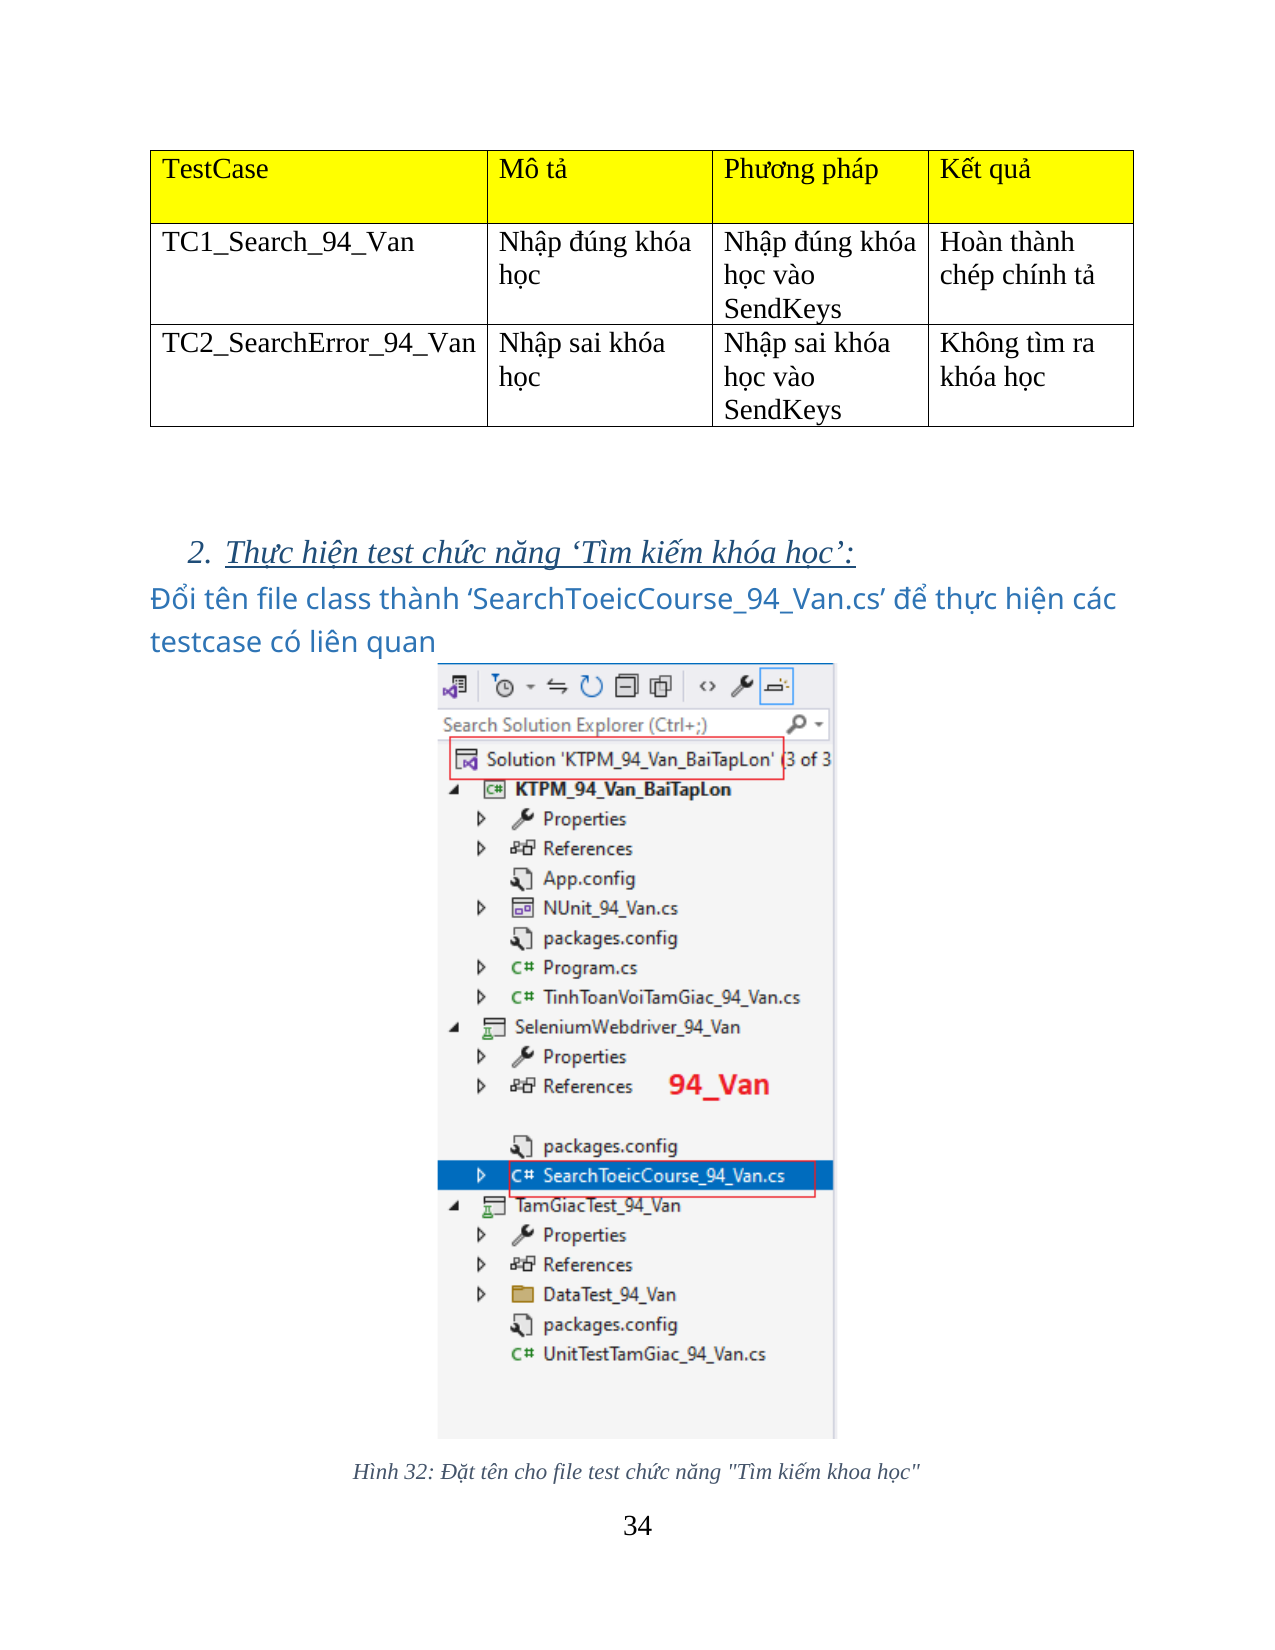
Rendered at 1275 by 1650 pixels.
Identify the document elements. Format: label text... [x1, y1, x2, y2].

subtitle Thực hiện test chức năng ‘Tìm kiếm khóa học’: [187, 533, 1125, 571]
table_header Kết quả [929, 151, 1133, 223]
table_cell Nhập sai khóa học [488, 325, 712, 426]
table_cell Không tìm ra khóa học [929, 325, 1133, 426]
table_cell Nhập đúng khóa học vào SendKeys [713, 224, 928, 324]
text Hình 32: Đặt tên cho file test chức năng "Tìm kiếm khoa học" [150, 1458, 1125, 1484]
table_header TestCase [151, 151, 487, 223]
picture [437, 663, 838, 1439]
table_header Mô tả [488, 151, 712, 223]
table_header Phương pháp [713, 151, 928, 223]
table_cell Nhập sai khóa học vào SendKeys [713, 325, 928, 426]
subtitle Đổi tên file class thành ‘SearchToeicCourse_94_Van.cs’ để thực hiện các testcase có liên quan [150, 578, 1125, 661]
table_cell TC2_SearchError_94_Van [151, 325, 487, 426]
table_cell Nhập đúng khóa học [488, 224, 712, 324]
table_cell Hoàn thành chép chính tả [929, 224, 1133, 324]
table_cell TC1_Search_94_Van [151, 224, 487, 324]
